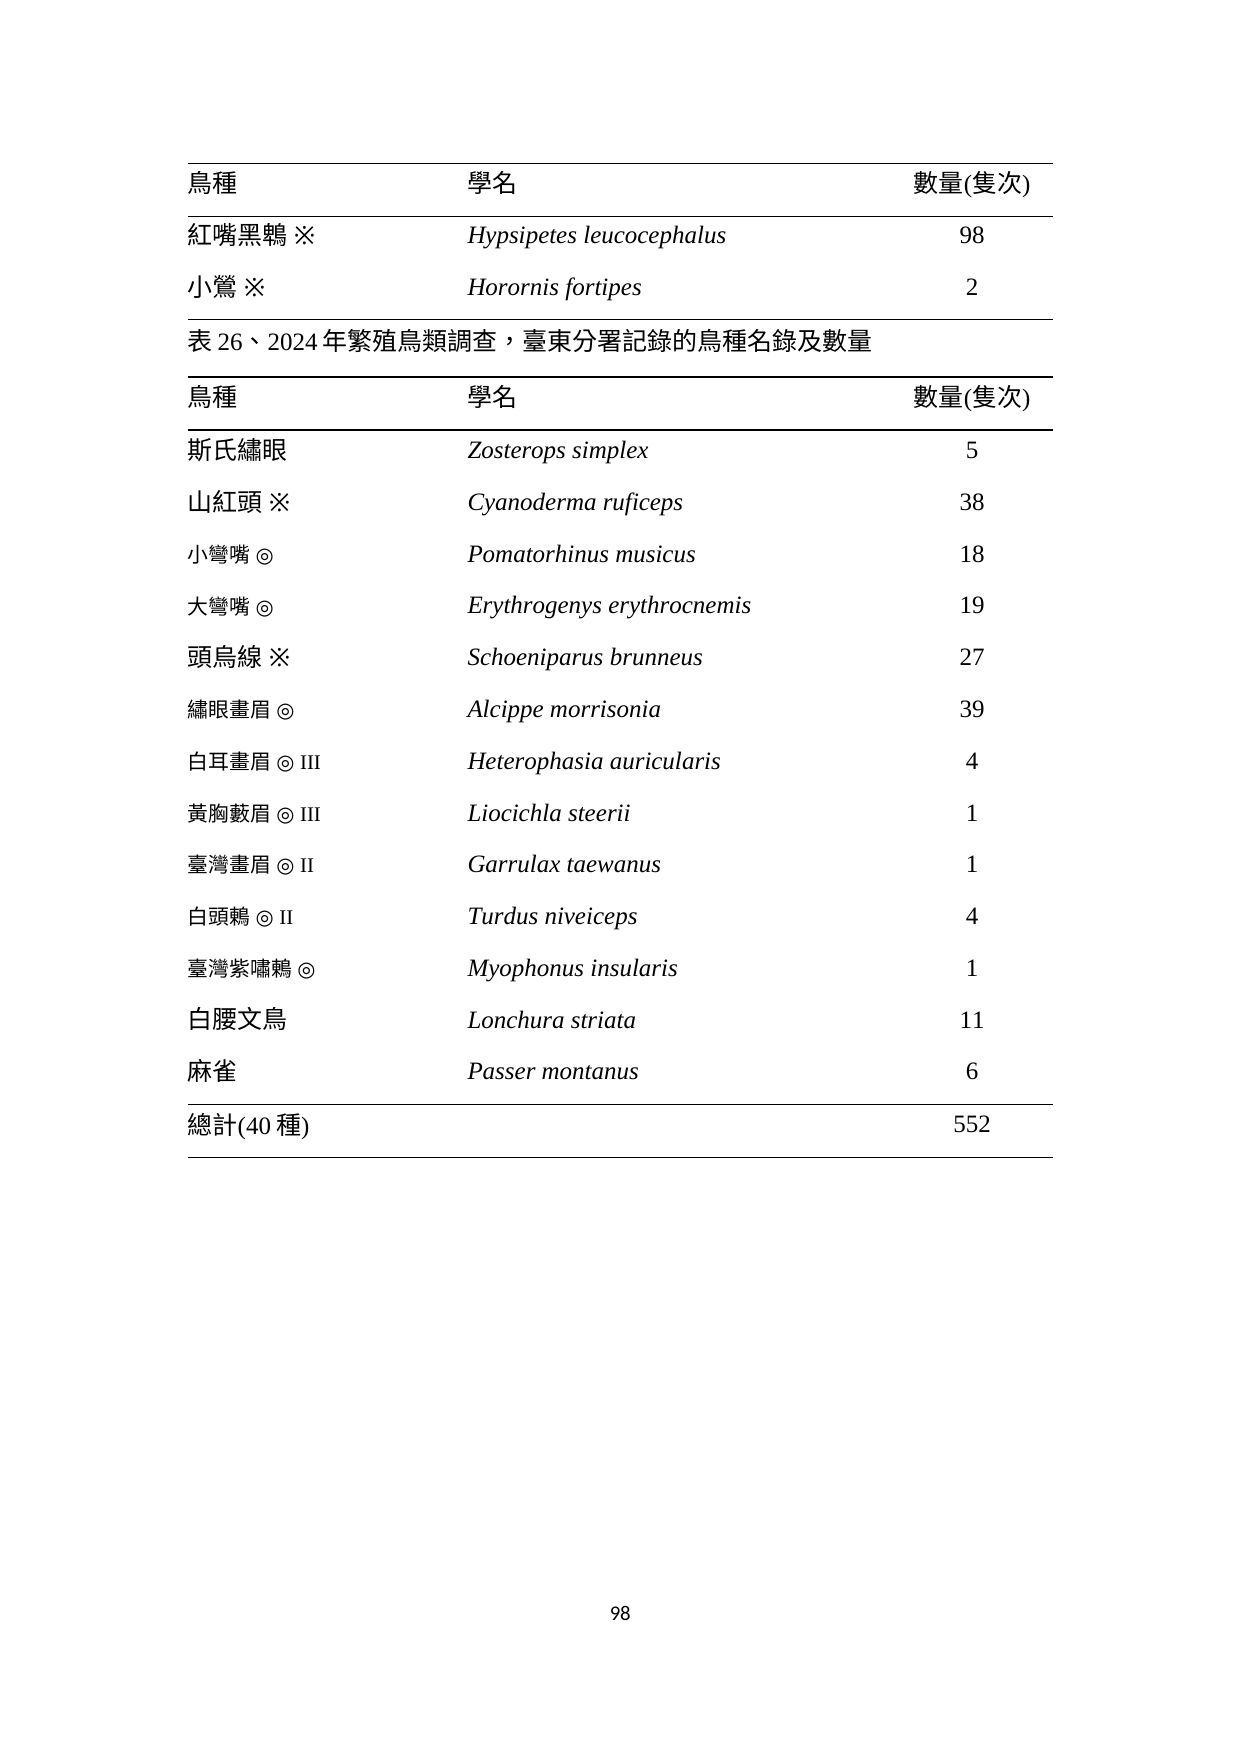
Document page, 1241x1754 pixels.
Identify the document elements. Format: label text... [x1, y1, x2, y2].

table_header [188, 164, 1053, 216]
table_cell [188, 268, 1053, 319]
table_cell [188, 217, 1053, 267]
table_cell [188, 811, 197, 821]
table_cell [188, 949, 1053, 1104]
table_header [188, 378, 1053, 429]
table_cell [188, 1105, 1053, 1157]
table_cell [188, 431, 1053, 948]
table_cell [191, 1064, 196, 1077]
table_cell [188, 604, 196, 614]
text 表26、2024年繁殖鳥類調查，臺東分署記錄的鳥種名錄及數量 [187, 320, 1053, 358]
